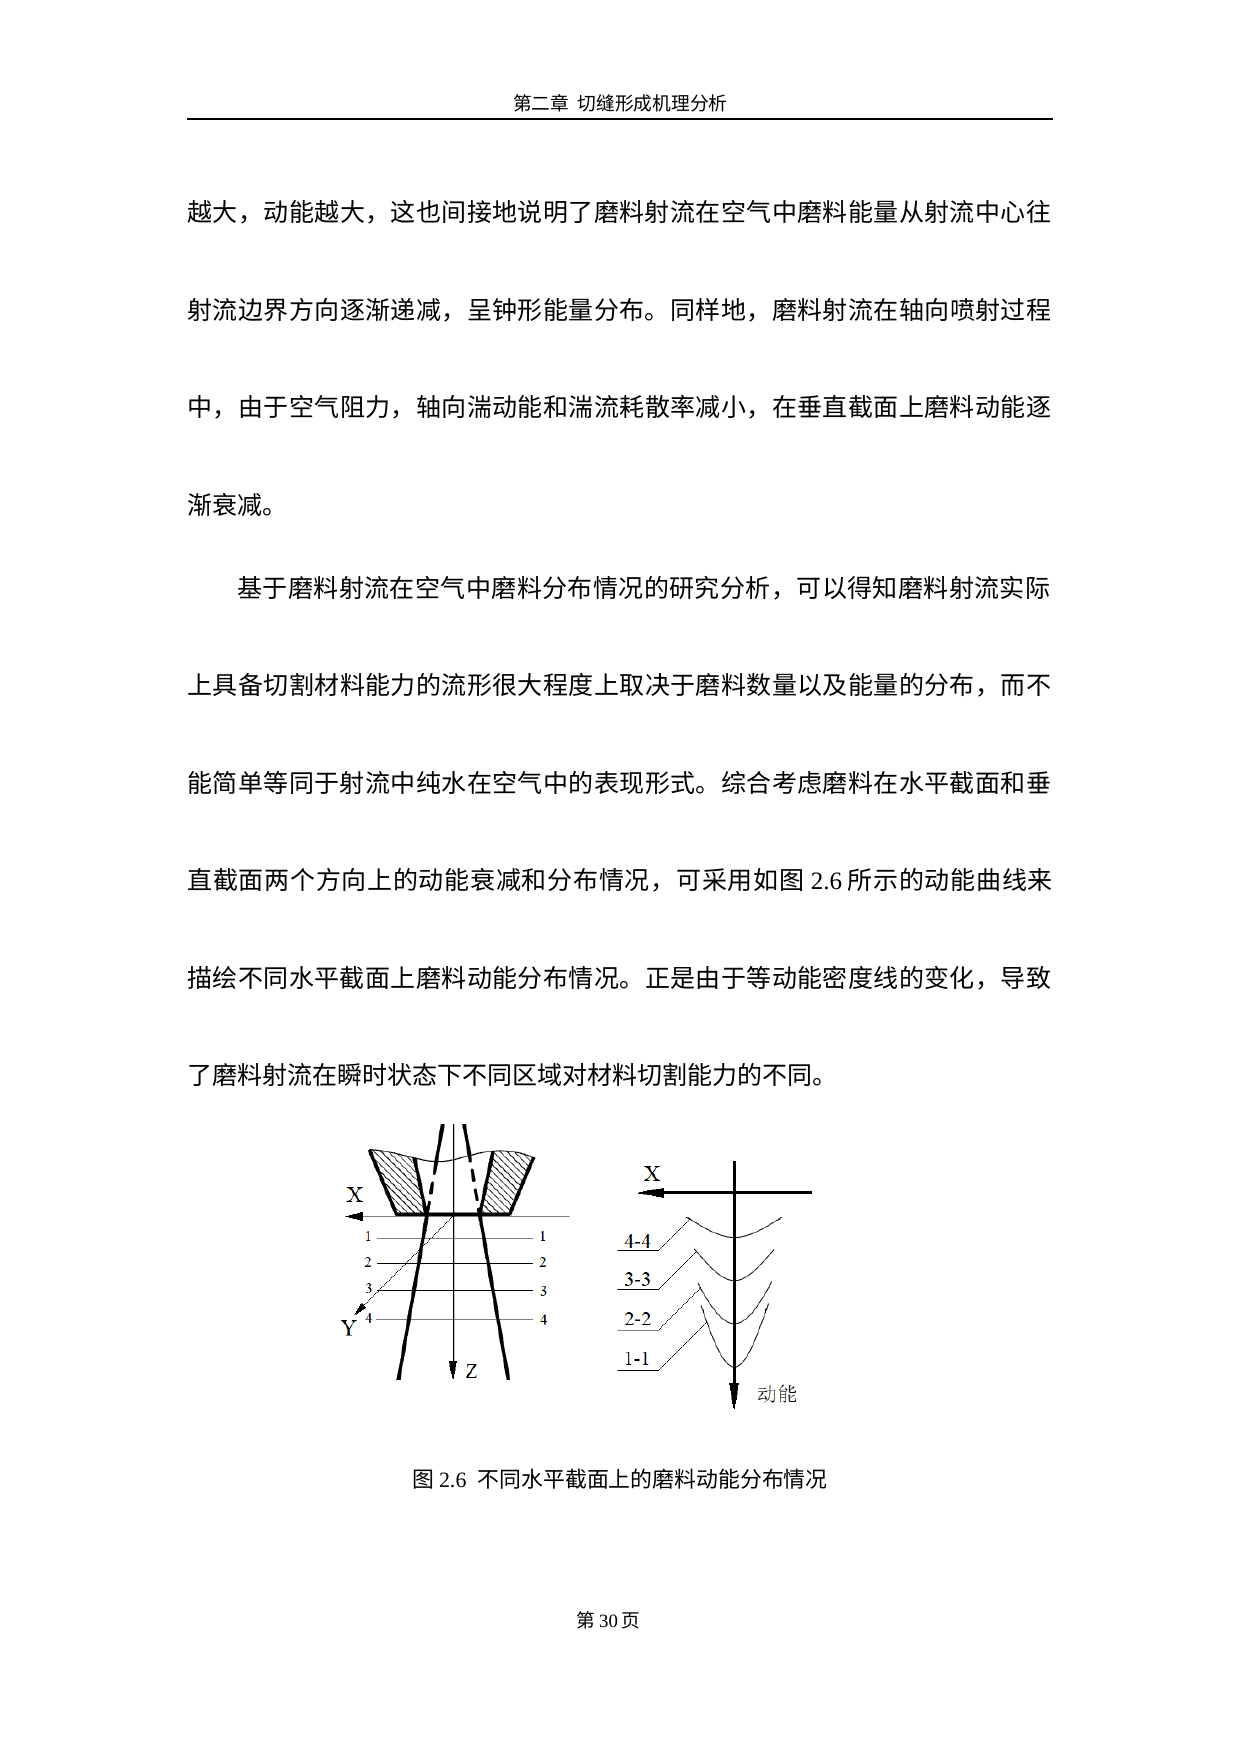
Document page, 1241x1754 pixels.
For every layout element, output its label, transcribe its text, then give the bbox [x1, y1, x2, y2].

text 基于磨料射流在空气中磨料分布情况的研究分析，可以得知磨料射流实际上具备切割材料能力的流形很大程度上取决于磨料数量以及能量的分布，而不能简单等同于射流中纯水在空气中的表现形式。综合考虑磨料在水平截面和垂直截面两个方向上的动能衰减和分布情况，可采用如图2.6所示的动能曲线来描绘不同水平截面上磨料动能分布情况。正是由于等动能密度线的变化，导致了磨料射流在瞬时状态下不同区域对材料切割能力的不同。 [187, 554, 1053, 1106]
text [187, 178, 1053, 536]
text 图2.6 不同水平截面上的磨料动能分布情况 [187, 1462, 1053, 1494]
picture [336, 1124, 905, 1439]
